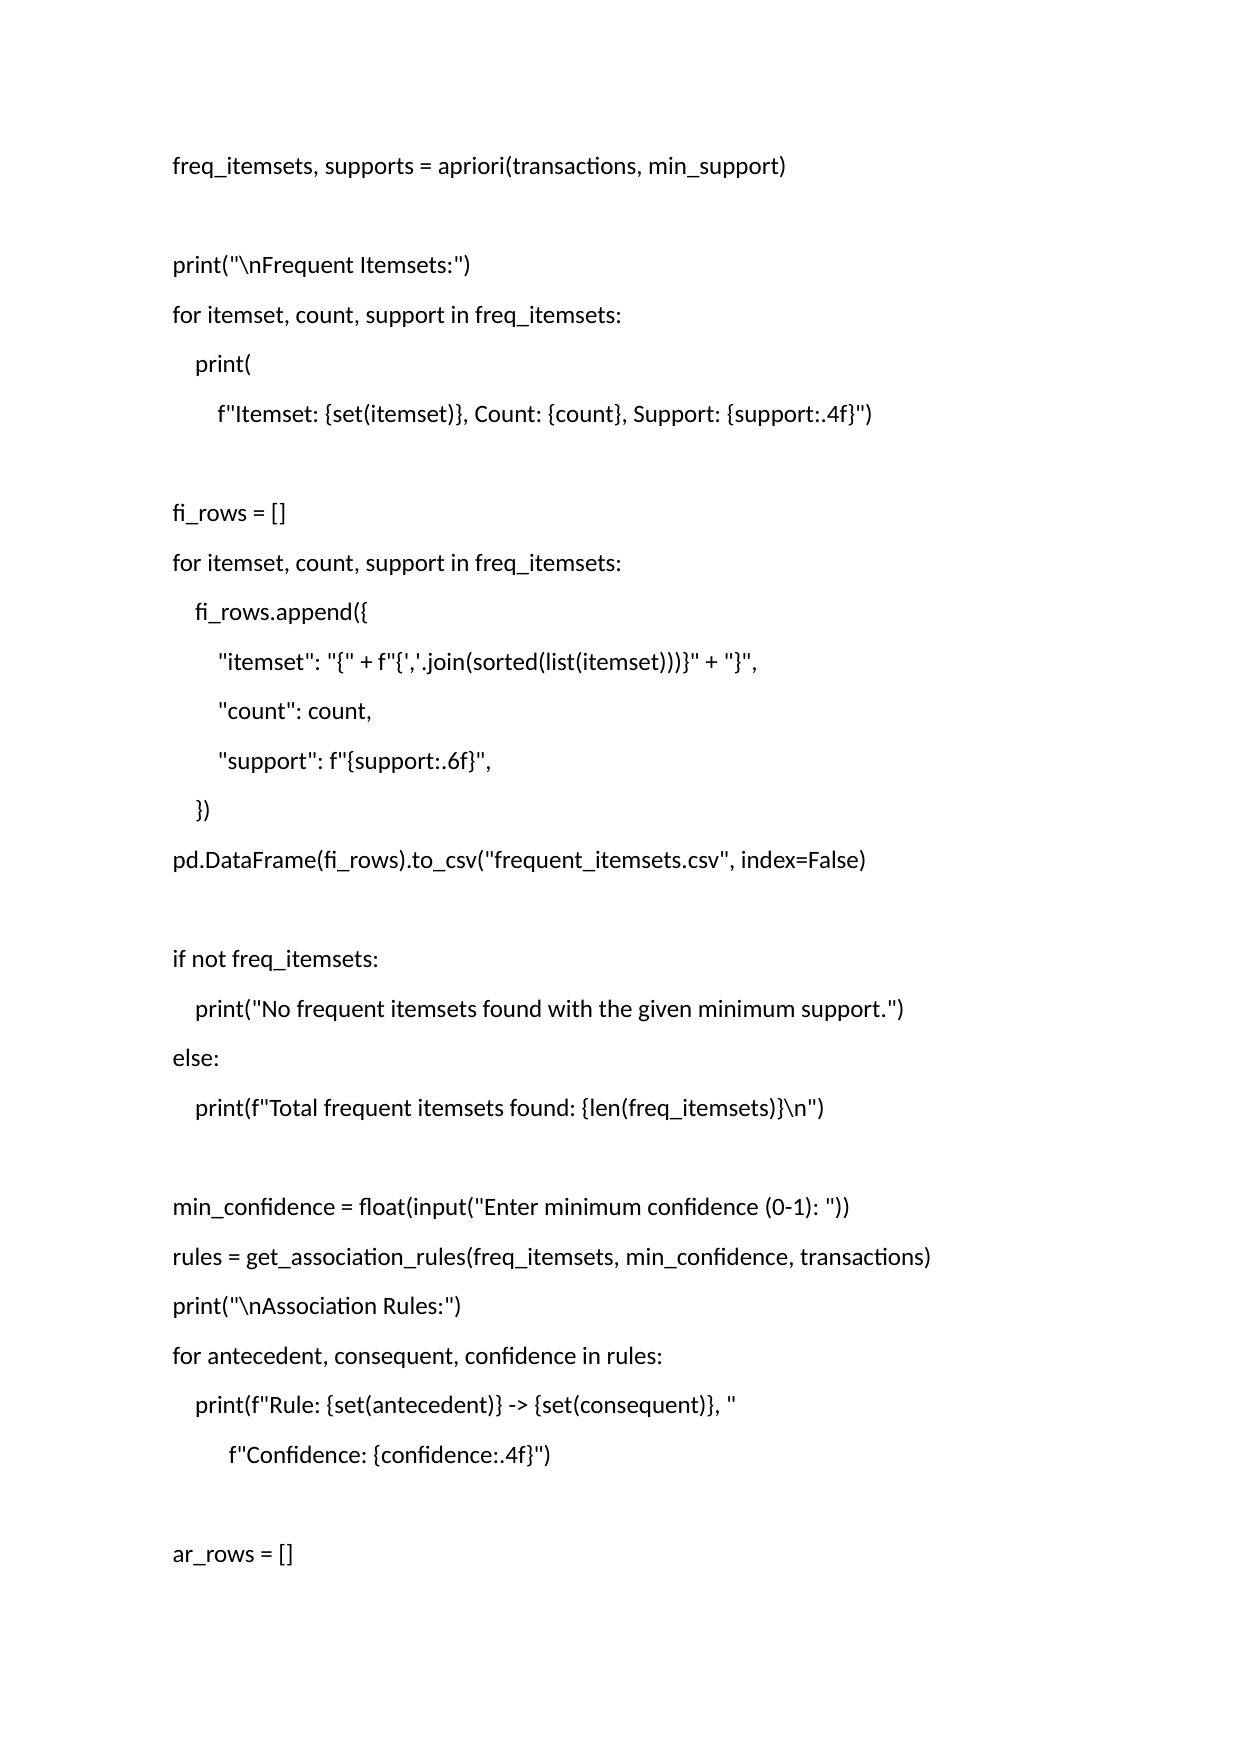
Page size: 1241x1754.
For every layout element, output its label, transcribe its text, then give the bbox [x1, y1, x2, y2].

text else: [150, 1042, 1090, 1073]
text min_confidence = float(input("Enter minimum confidence (0-1): ")) [150, 1191, 1090, 1222]
text pd.DataFrame(fi_rows).to_csv("frequent_itemsets.csv", index=False) [150, 844, 1090, 875]
text print(f"Total frequent itemsets found: {len(freq_itemsets)}\n") [150, 1092, 1090, 1123]
text "support": f"{support:.6f}", [150, 745, 1090, 776]
text print( [150, 348, 1090, 379]
text "count": count, [150, 695, 1090, 726]
text print(f"Rule: {set(antecedent)} -> {set(consequent)}, " [150, 1389, 1090, 1420]
text rules = get_association_rules(freq_itemsets, min_confidence, transactions) [150, 1241, 1090, 1271]
text fi_rows = [] [150, 497, 1090, 528]
text if not freq_itemsets: [150, 943, 1090, 974]
text for itemset, count, support in freq_itemsets: [150, 299, 1090, 329]
text print("\nFrequent Itemsets:") [150, 249, 1090, 280]
text f"Itemset: {set(itemset)}, Count: {count}, Support: {support:.4f}") [150, 398, 1090, 428]
text freq_itemsets, supports = apriori(transactions, min_support) [150, 150, 1090, 181]
text }) [150, 794, 1090, 825]
text fi_rows.append({ [150, 596, 1090, 627]
text for itemset, count, support in freq_itemsets: [150, 547, 1090, 577]
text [150, 1340, 1090, 1371]
text f"Confidence: {confidence:.4f}") [150, 1439, 1090, 1470]
text "itemset": "{" + f"{','.join(sorted(list(itemset)))}" + "}", [150, 646, 1090, 676]
text print("\nAssociation Rules:") [150, 1290, 1090, 1321]
text print("No frequent itemsets found with the given minimum support.") [150, 993, 1090, 1023]
text ar_rows = [] [150, 1538, 1090, 1569]
